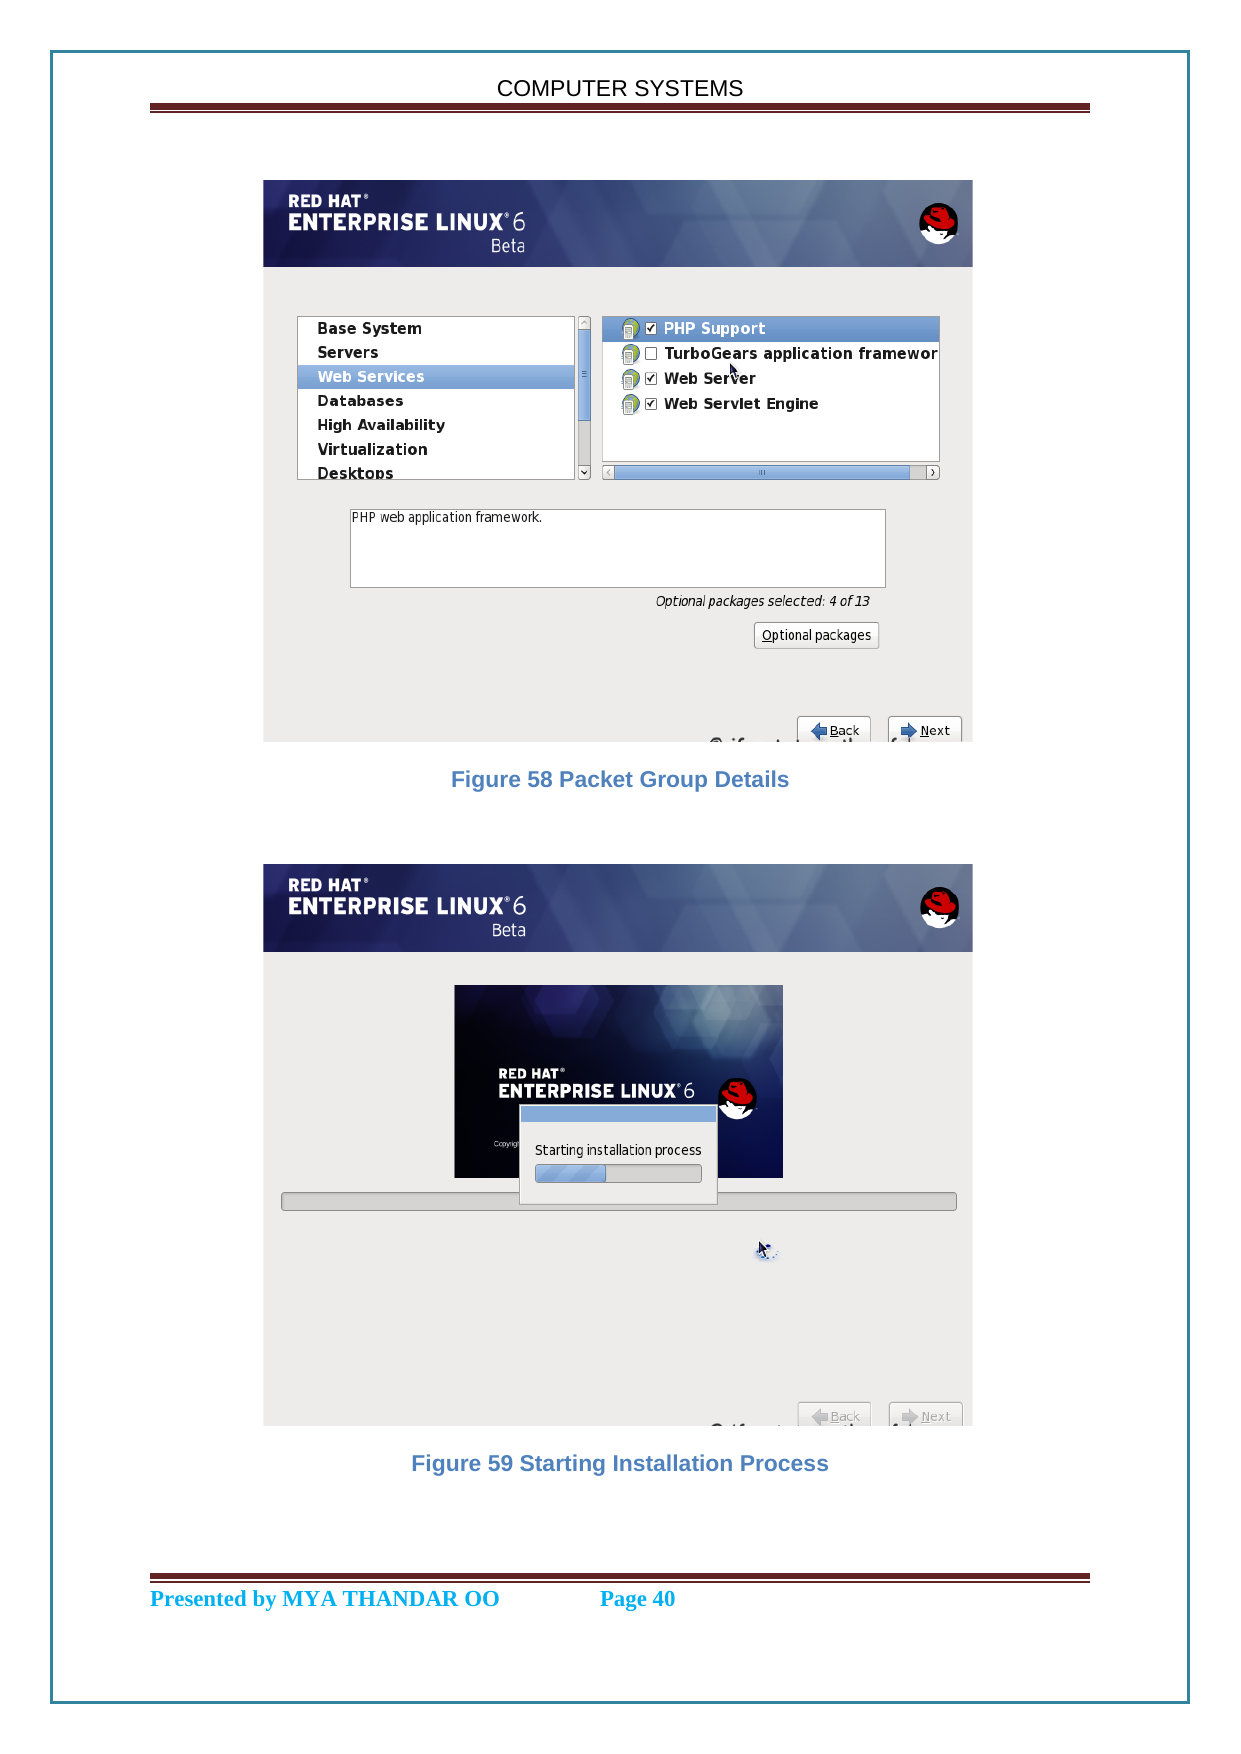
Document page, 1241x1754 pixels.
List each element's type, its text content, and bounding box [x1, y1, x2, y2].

picture [263, 180, 973, 742]
text Figure 58 Packet Group Details [150, 766, 1090, 793]
picture [263, 864, 973, 1426]
text Figure 59 Starting Installation Process [150, 1450, 1090, 1477]
